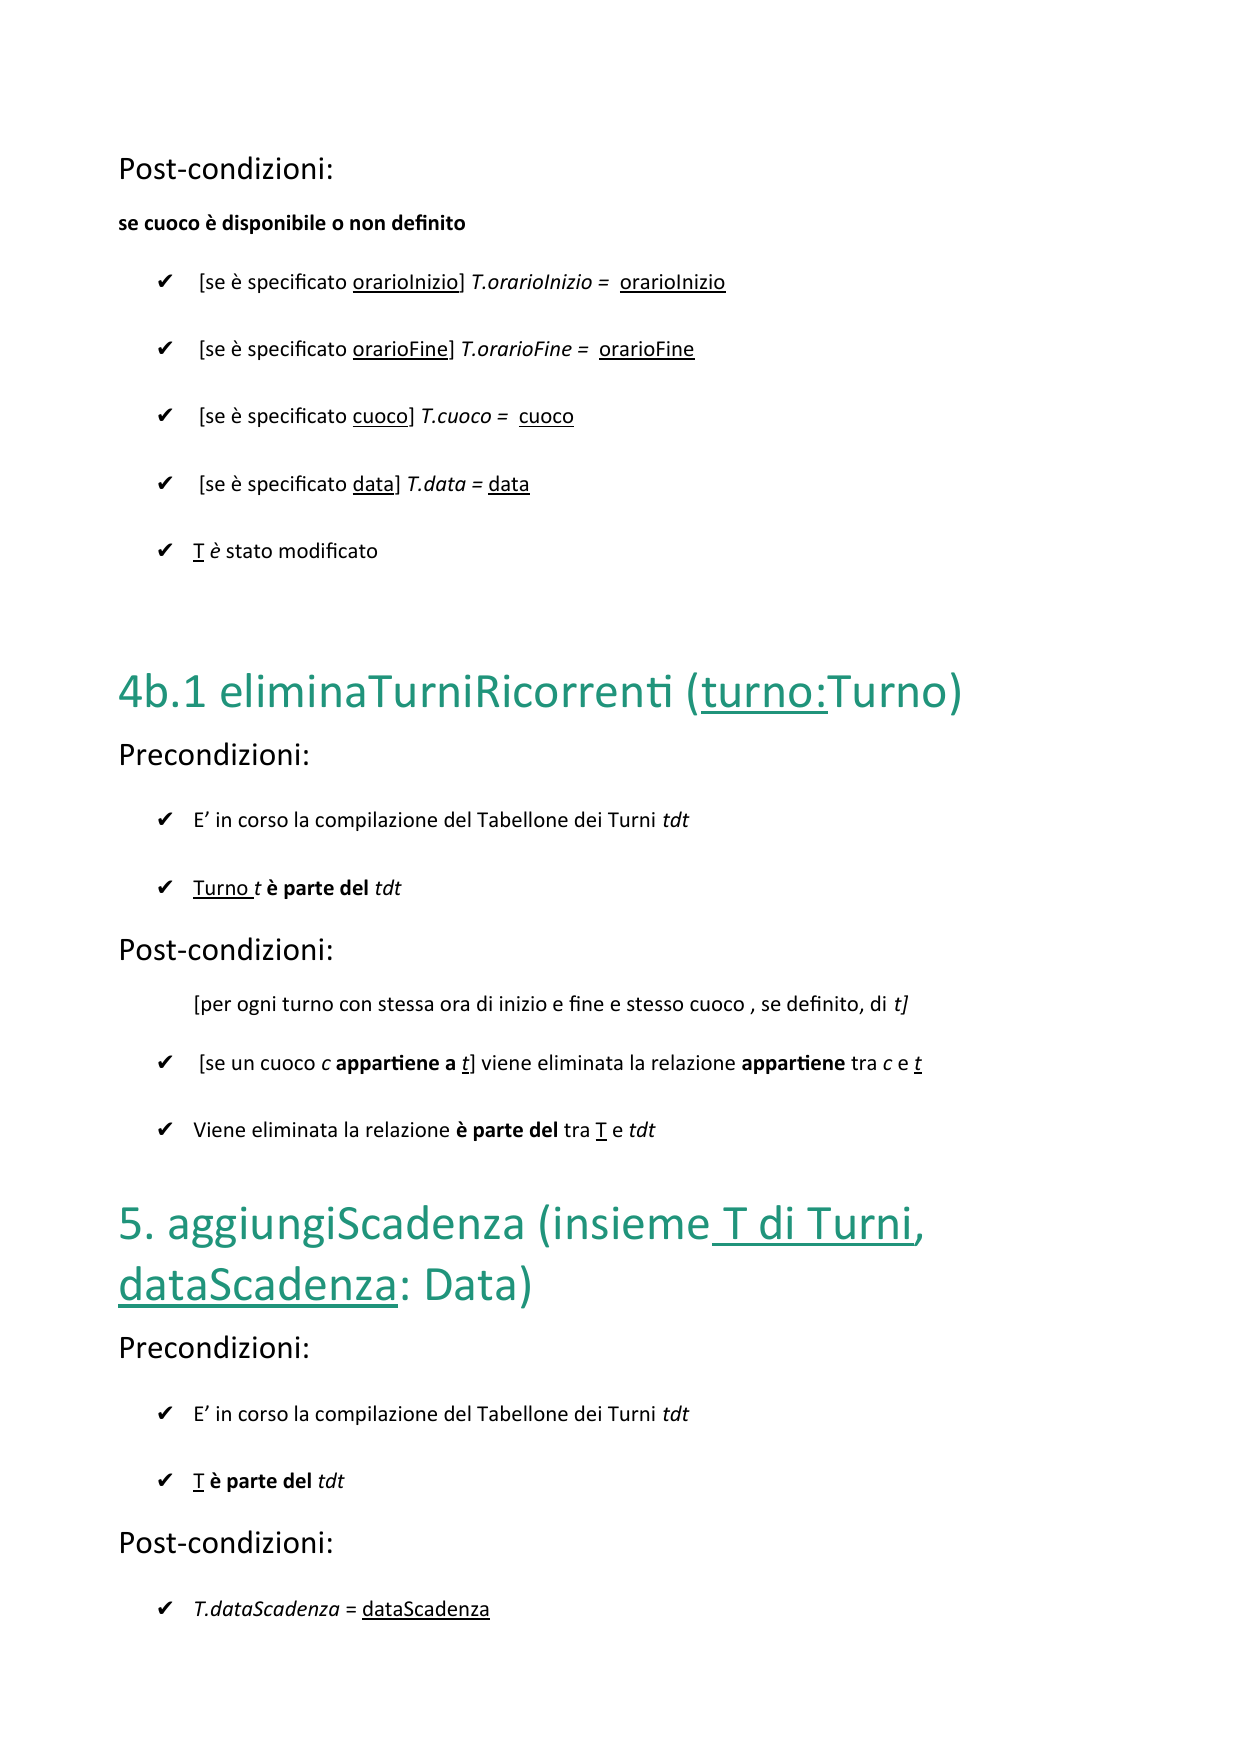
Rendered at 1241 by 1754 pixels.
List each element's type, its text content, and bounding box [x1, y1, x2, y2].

list [se un cuoco c appartiene a t] viene eliminata la relazione appartiene tra c e t [156, 1036, 1122, 1083]
list Viene eliminata la relazione è parte del tra T e tdt [156, 1104, 1122, 1151]
list [se è specificato orarioFine] T.orarioFine = orarioFine [156, 322, 1122, 369]
list Turno t è parte del tdt [156, 861, 1122, 908]
list [se è specificato cuoco] T.cuoco = cuoco [156, 390, 1122, 437]
list [se è specificato data] T.data = data [156, 457, 1122, 504]
list E’ in corso la compilazione del Tabellone dei Turni tdt [156, 794, 1122, 841]
text 5. aggiungiScadenza (insieme T di Turni, dataScadenza: Data) [118, 1192, 1122, 1314]
text 4b.1 eliminaTurniRicorrenti (turno:Turno) [118, 660, 1122, 721]
text Precondizioni: [118, 1326, 1122, 1367]
text [per ogni turno con stessa ora di inizio e fine e stesso cuoco , se definito, di t] [193, 989, 1122, 1017]
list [156, 1387, 1122, 1434]
text Post-condizioni: [118, 1522, 1122, 1563]
text Post-condizioni: [118, 148, 1122, 188]
list [se è specificato orarioInizio] T.orarioInizio = orarioInizio [156, 255, 1122, 302]
text Precondizioni: [118, 733, 1122, 774]
list T.dataScadenza = dataScadenza [156, 1582, 1122, 1629]
list T è parte del tdt [156, 1454, 1122, 1501]
list T è stato modificato [156, 525, 1122, 572]
text Post-condizioni: [118, 929, 1122, 969]
text se cuoco è disponibile o non definito [118, 208, 1122, 236]
